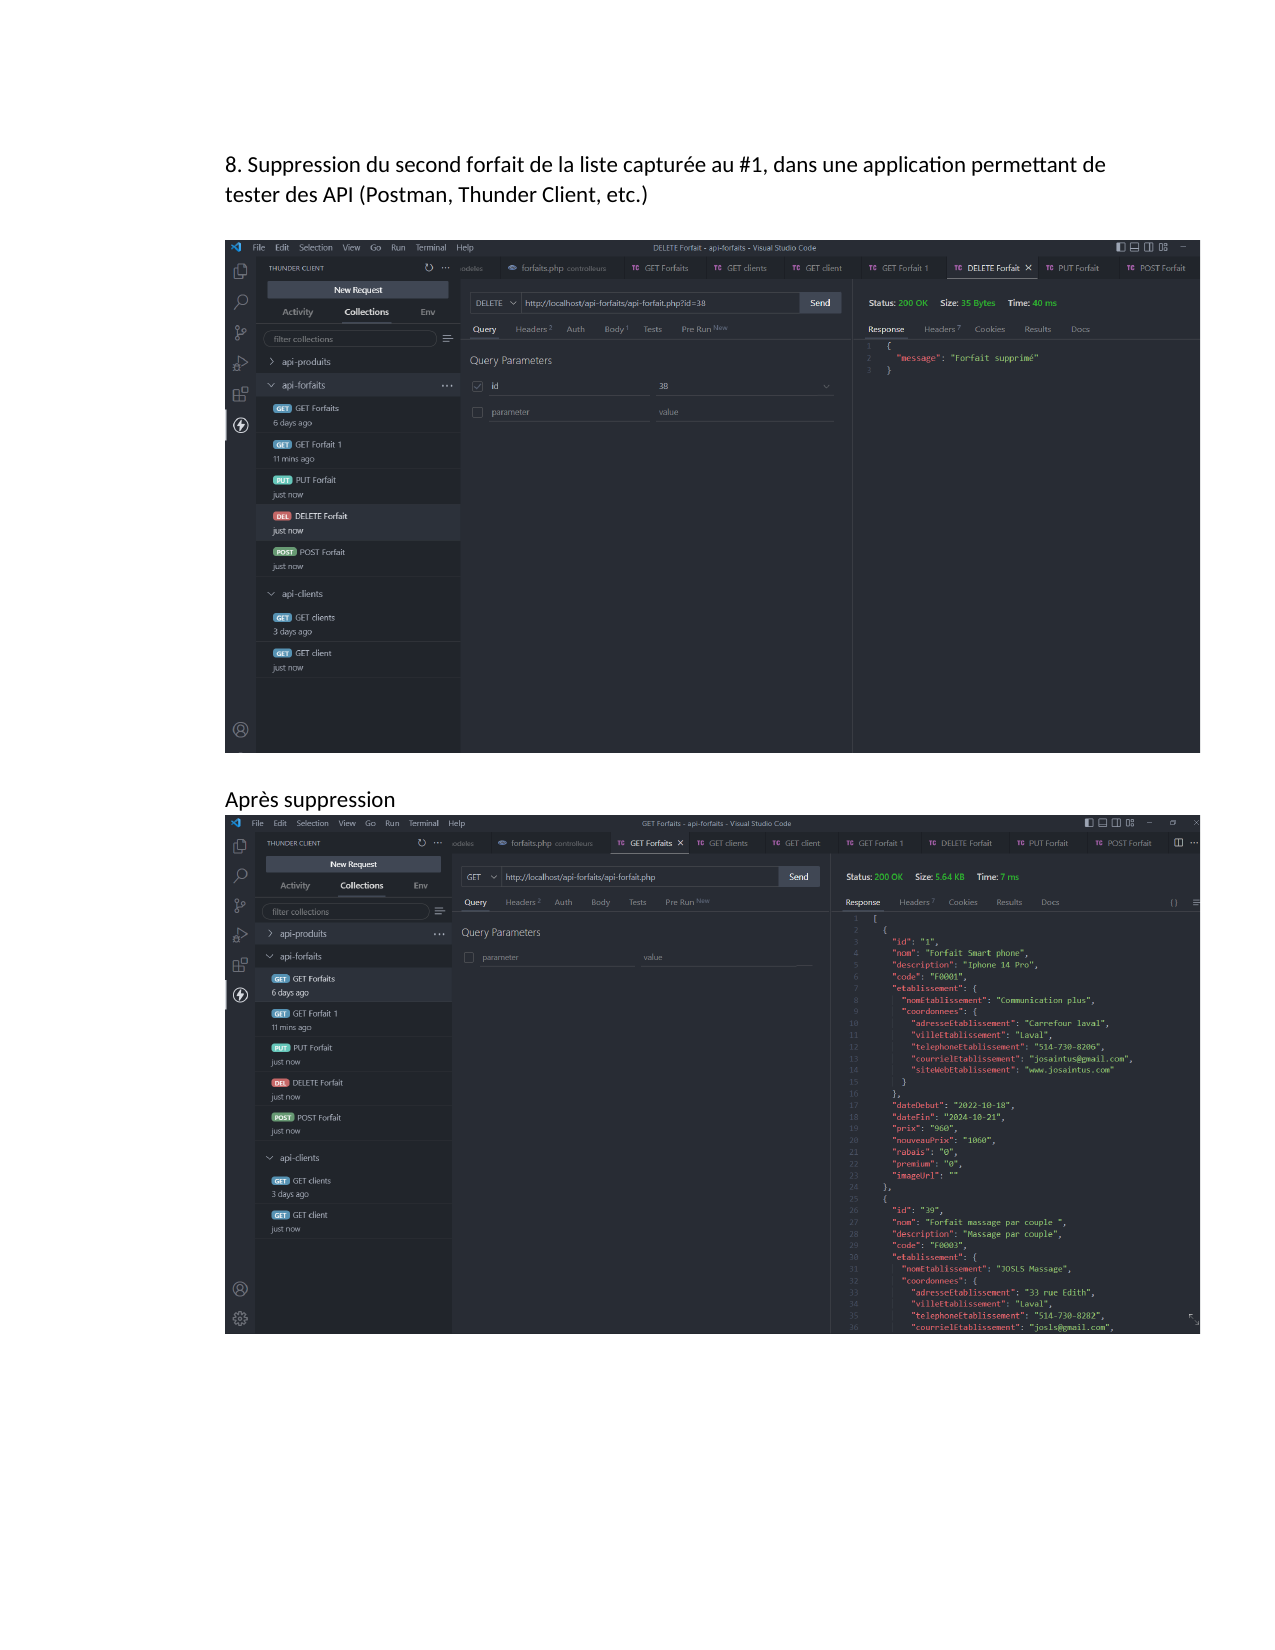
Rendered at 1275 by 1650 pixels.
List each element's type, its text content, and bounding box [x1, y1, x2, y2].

picture [225, 240, 1200, 753]
list 8. Suppression du second forfait de la liste capturée au #1, dans une application permettant de tester des API (Postman, Thunder Client, etc.) [225, 150, 1125, 208]
picture [225, 815, 1200, 1334]
list Après suppression [225, 785, 1125, 813]
